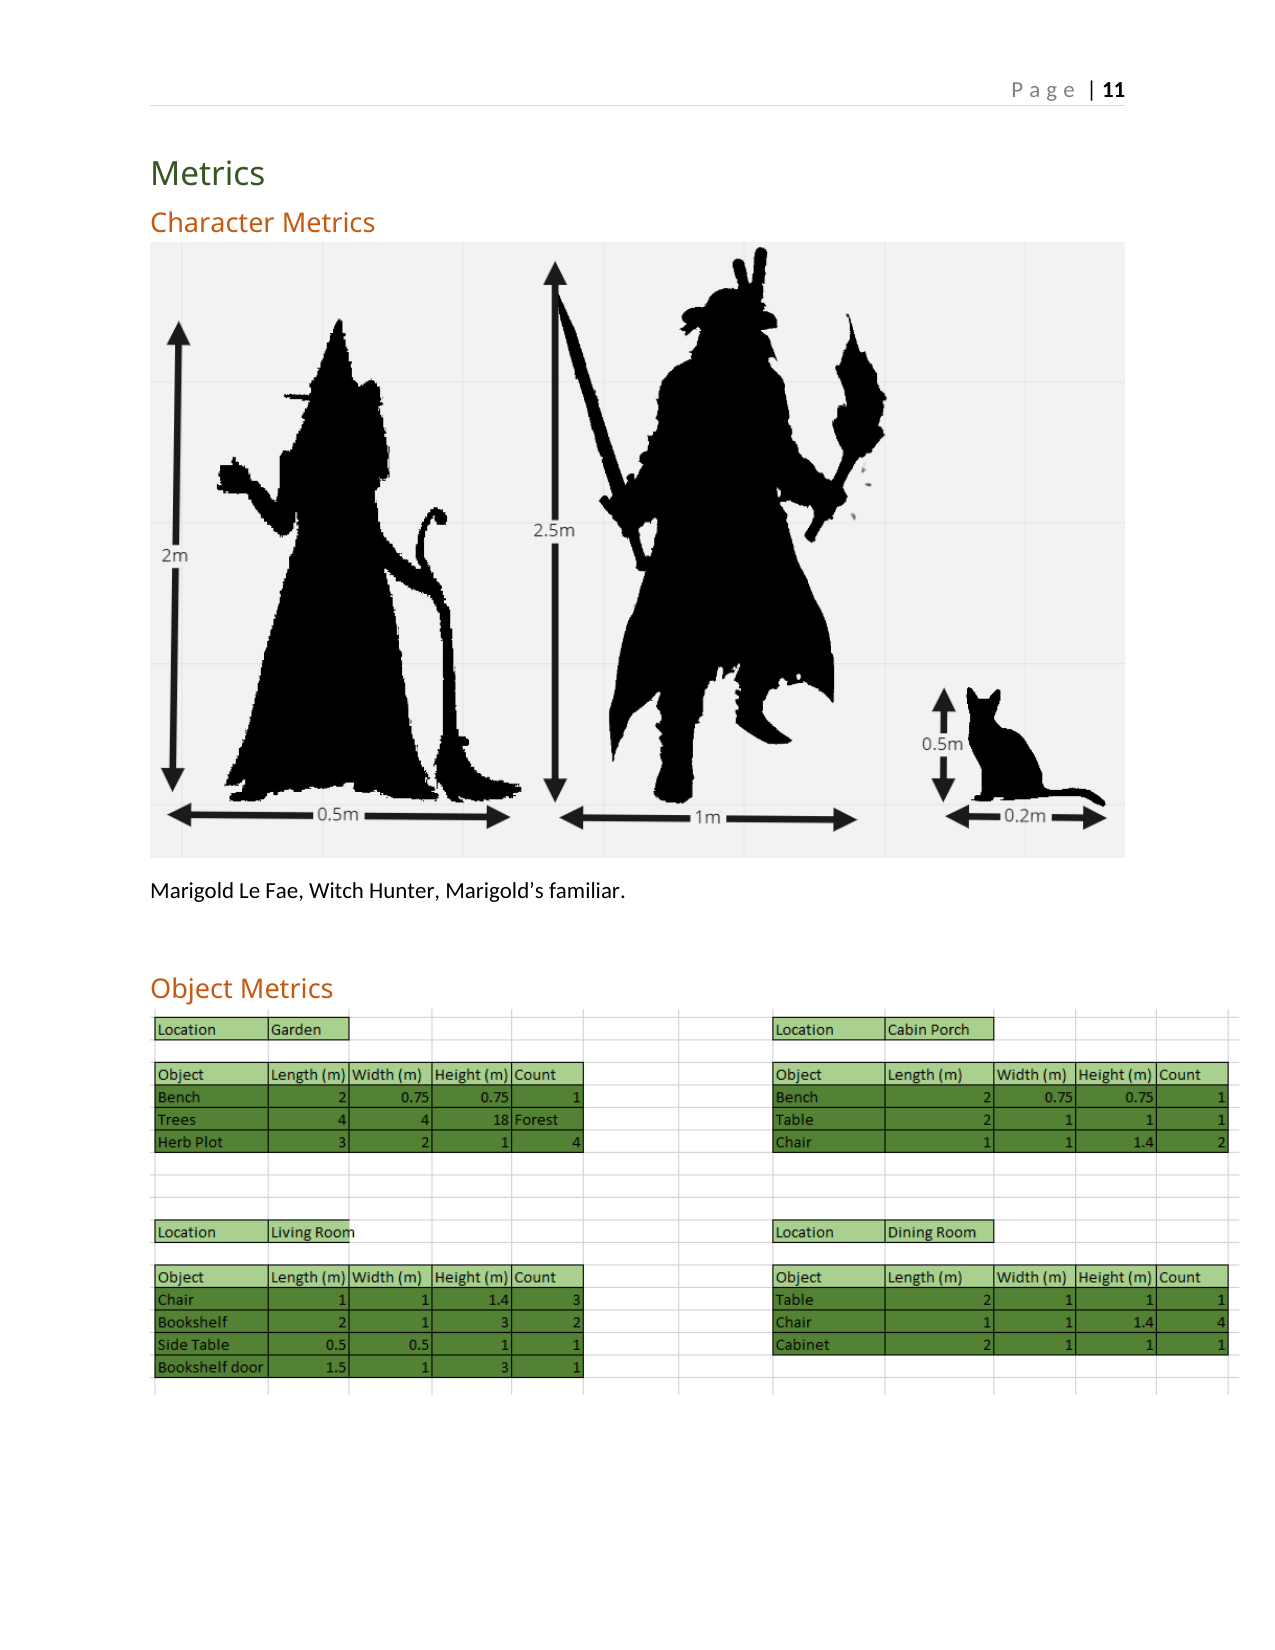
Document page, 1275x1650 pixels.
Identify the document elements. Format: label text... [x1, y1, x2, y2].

picture [150, 242, 1125, 858]
text Marigold Le Fae, Witch Hunter, Marigold’s familiar. [150, 876, 1125, 904]
subtitle Object Metrics [150, 970, 1125, 1007]
subtitle Metrics [150, 150, 1125, 195]
picture [150, 1009, 1240, 1395]
subtitle Character Metrics [150, 203, 1125, 240]
